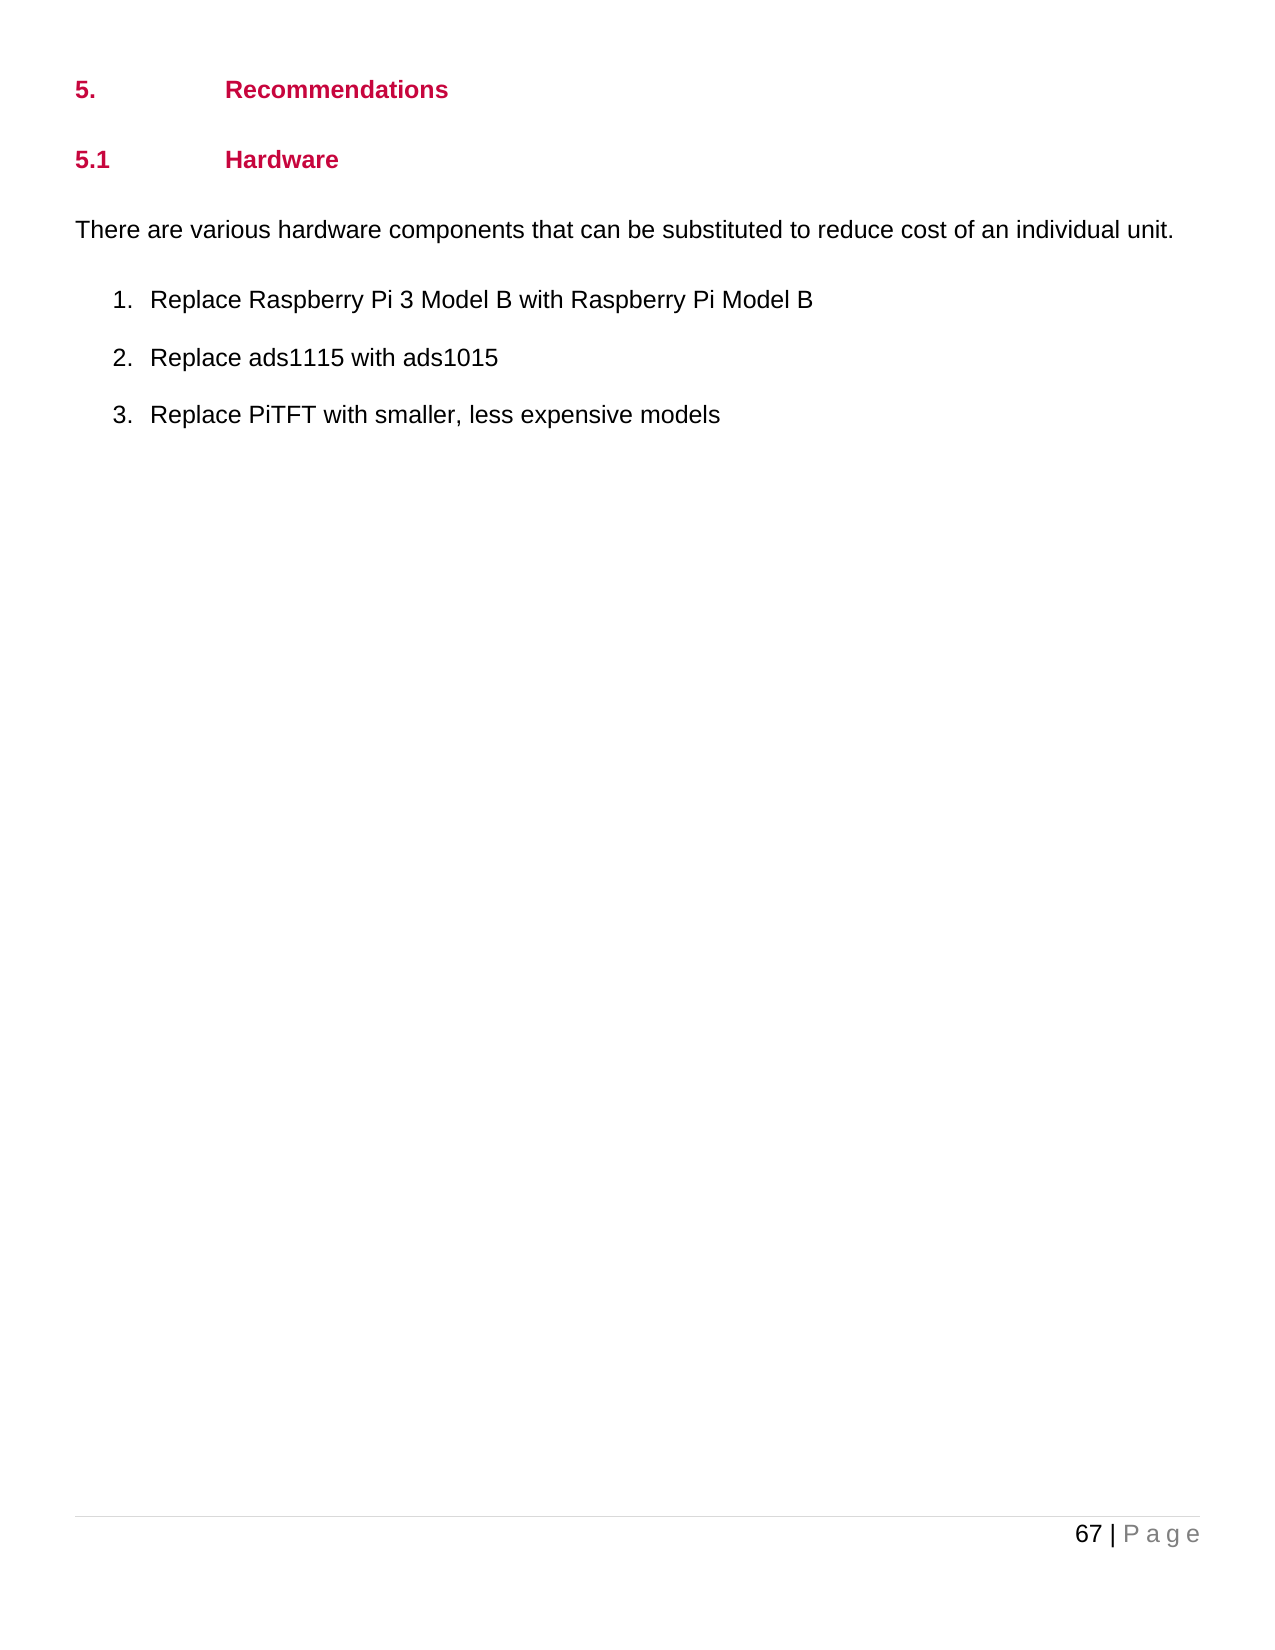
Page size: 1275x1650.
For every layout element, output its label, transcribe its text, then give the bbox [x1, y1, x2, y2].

list Replace PiTFT with smaller, less expensive models [112, 400, 1200, 429]
subtitle 5. Recommendations [75, 75, 1200, 104]
subtitle 5.1 Hardware [75, 145, 1200, 174]
list Replace Raspberry Pi 3 Model B with Raspberry Pi Model B [112, 285, 1200, 314]
list Replace ads1115 with ads1015 [112, 342, 1200, 371]
text There are various hardware components that can be substituted to reduce cost of an individual unit. [75, 215, 1200, 244]
